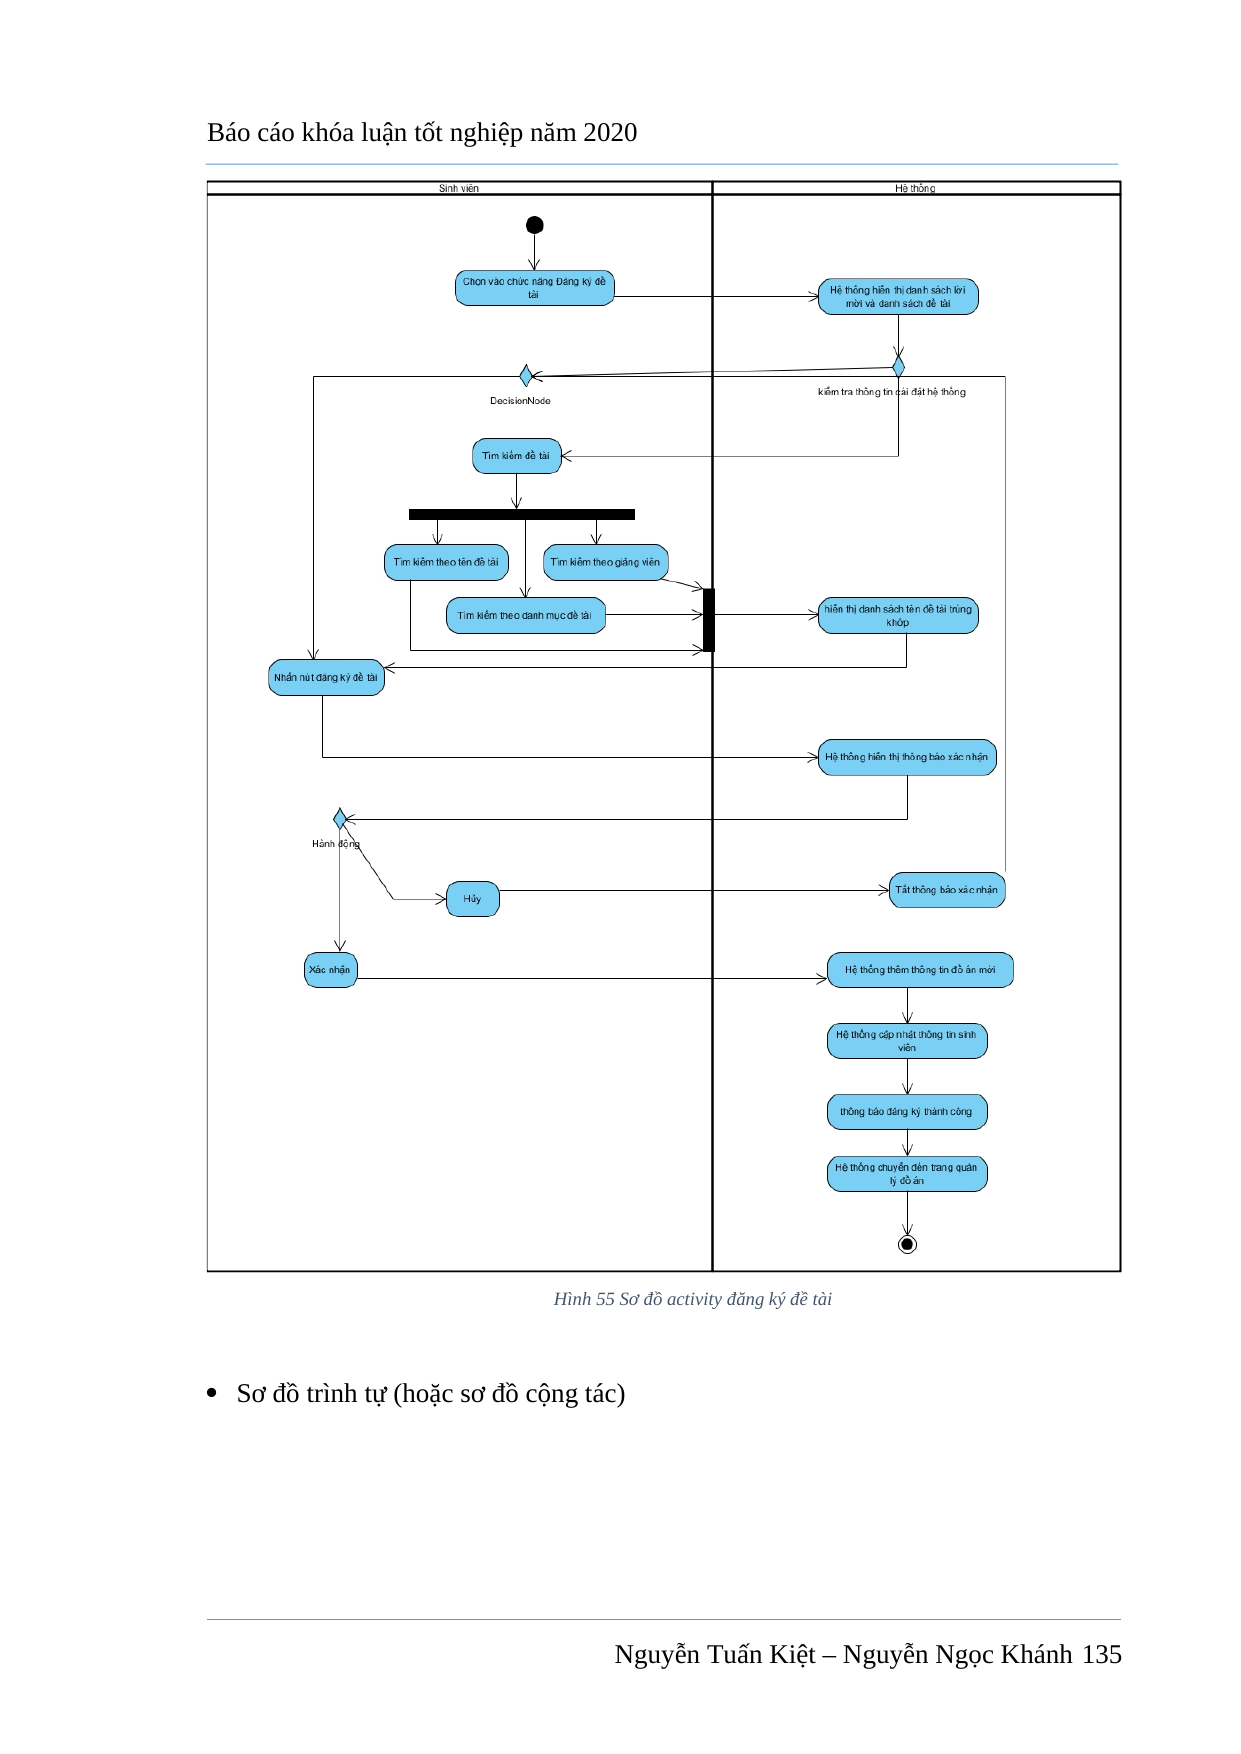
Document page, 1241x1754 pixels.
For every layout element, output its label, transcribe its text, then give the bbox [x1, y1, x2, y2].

picture [206, 177, 1123, 1273]
text Sơ đồ trình tự (hoặc sơ đồ cộng tác) [207, 1377, 1122, 1408]
